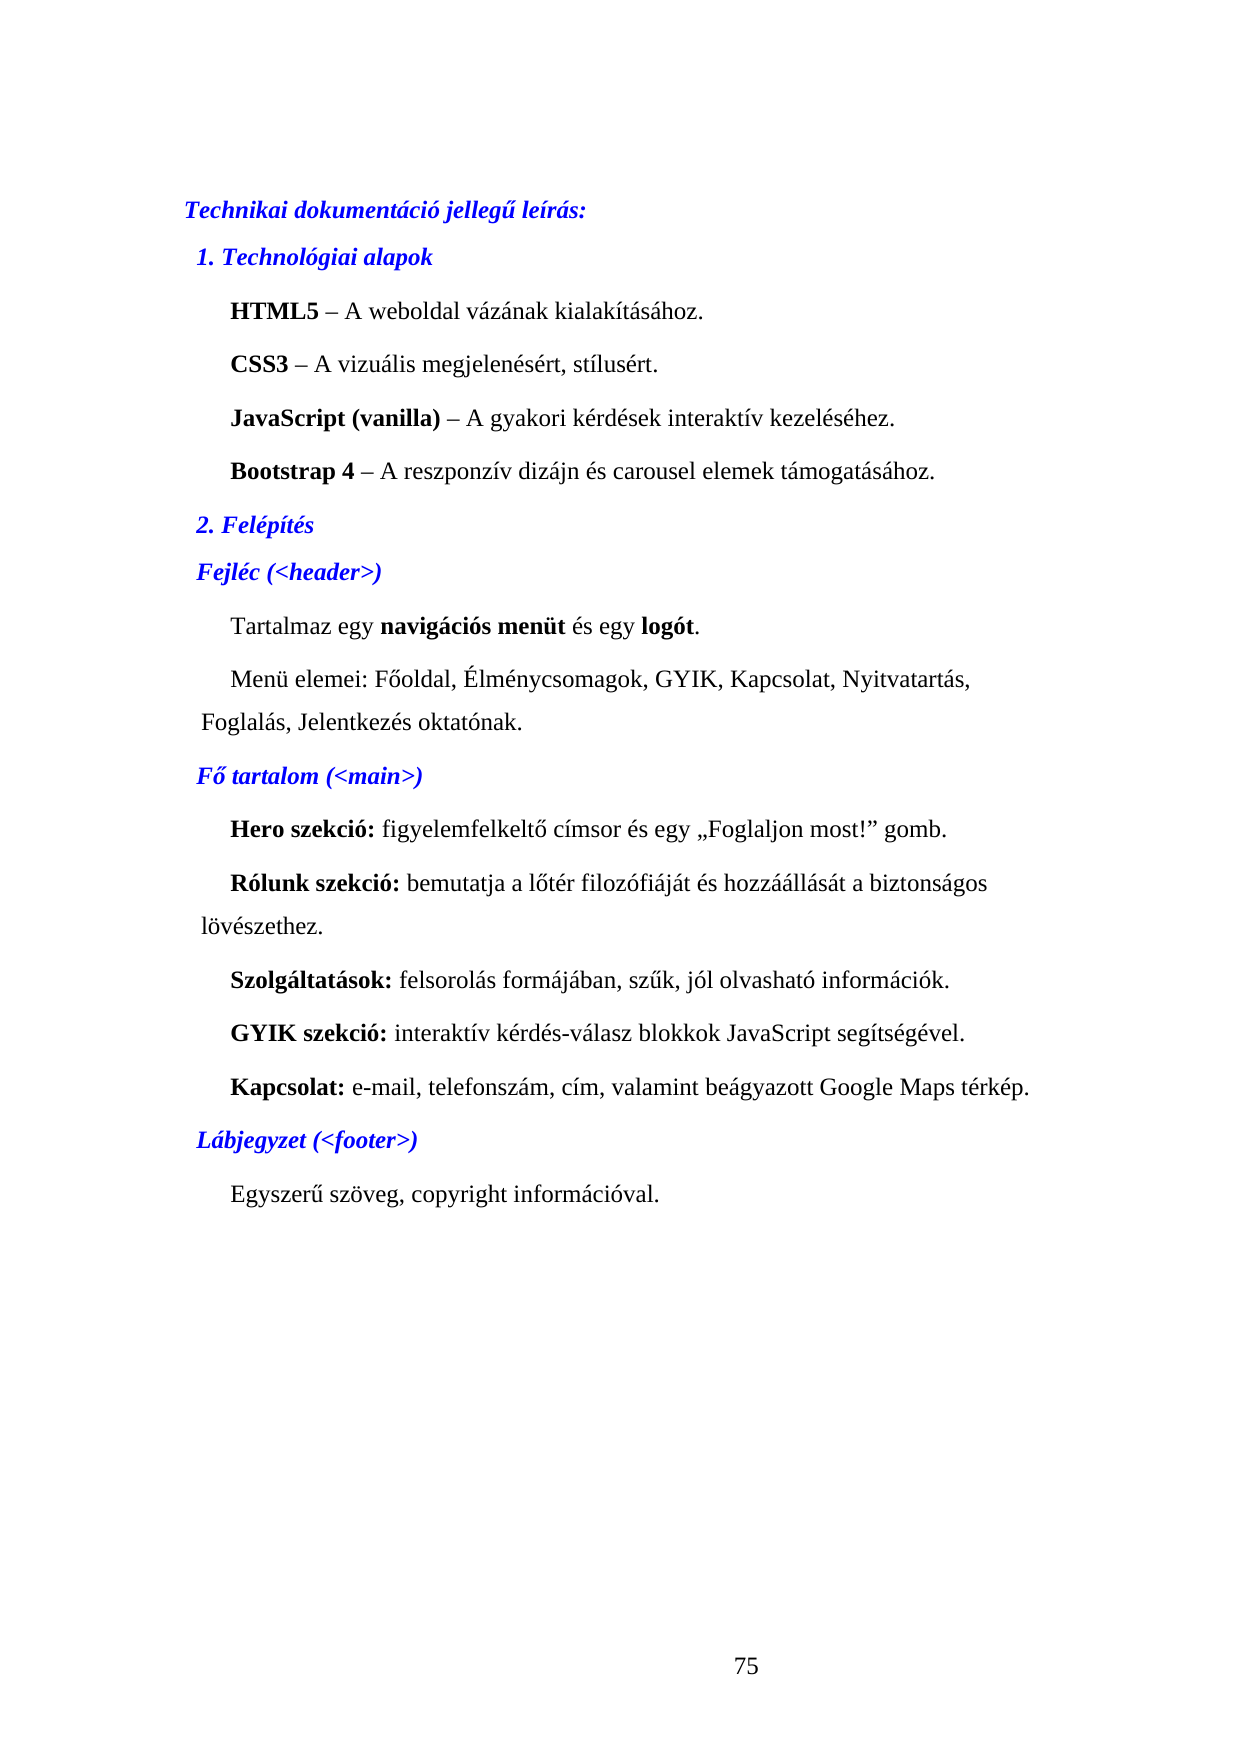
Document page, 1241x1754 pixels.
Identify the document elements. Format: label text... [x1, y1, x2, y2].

subtitle Fejléc (<header>) [171, 557, 1093, 586]
subtitle 1. Technológiai alapok [171, 242, 1093, 271]
subtitle Lábjegyzet (<footer>) [171, 1125, 1093, 1154]
text GYIK szekció: interaktív kérdés-válasz blokkok JavaScript segítségével. [201, 1018, 1063, 1047]
text Szolgáltatások: felsorolás formájában, szűk, jól olvasható információk. [201, 965, 1063, 993]
text CSS3 – A vizuális megjelenésért, stílusért. [201, 349, 1063, 378]
subtitle Technikai dokumentáció jellegű leírás: [171, 195, 1093, 224]
text Egyszerű szöveg, copyright információval. [201, 1179, 1063, 1208]
text Hero szekció: figyelemfelkeltő címsor és egy „Foglaljon most!” gomb. [201, 814, 1063, 843]
text JavaScript (vanilla) – A gyakori kérdések interaktív kezeléséhez. [201, 403, 1063, 432]
text Kapcsolat: e-mail, telefonszám, cím, valamint beágyazott Google Maps térkép. [201, 1072, 1063, 1101]
text Menü elemei: Főoldal, Élménycsomagok, GYIK, Kapcsolat, Nyitvatartás, Foglalás, Jelentkezés oktatónak. [201, 664, 1063, 736]
text Bootstrap 4 – A reszponzív dizájn és carousel elemek támogatásához. [201, 456, 1063, 485]
subtitle Fő tartalom (<main>) [171, 761, 1093, 790]
subtitle 2. Felépítés [171, 510, 1093, 539]
text Rólunk szekció: bemutatja a lőtér filozófiáját és hozzáállását a biztonságos lövészethez. [201, 868, 1063, 940]
text HTML5 – A weboldal vázának kialakításához. [201, 296, 1063, 324]
text Tartalmaz egy navigációs menüt és egy logót. [201, 611, 1063, 639]
